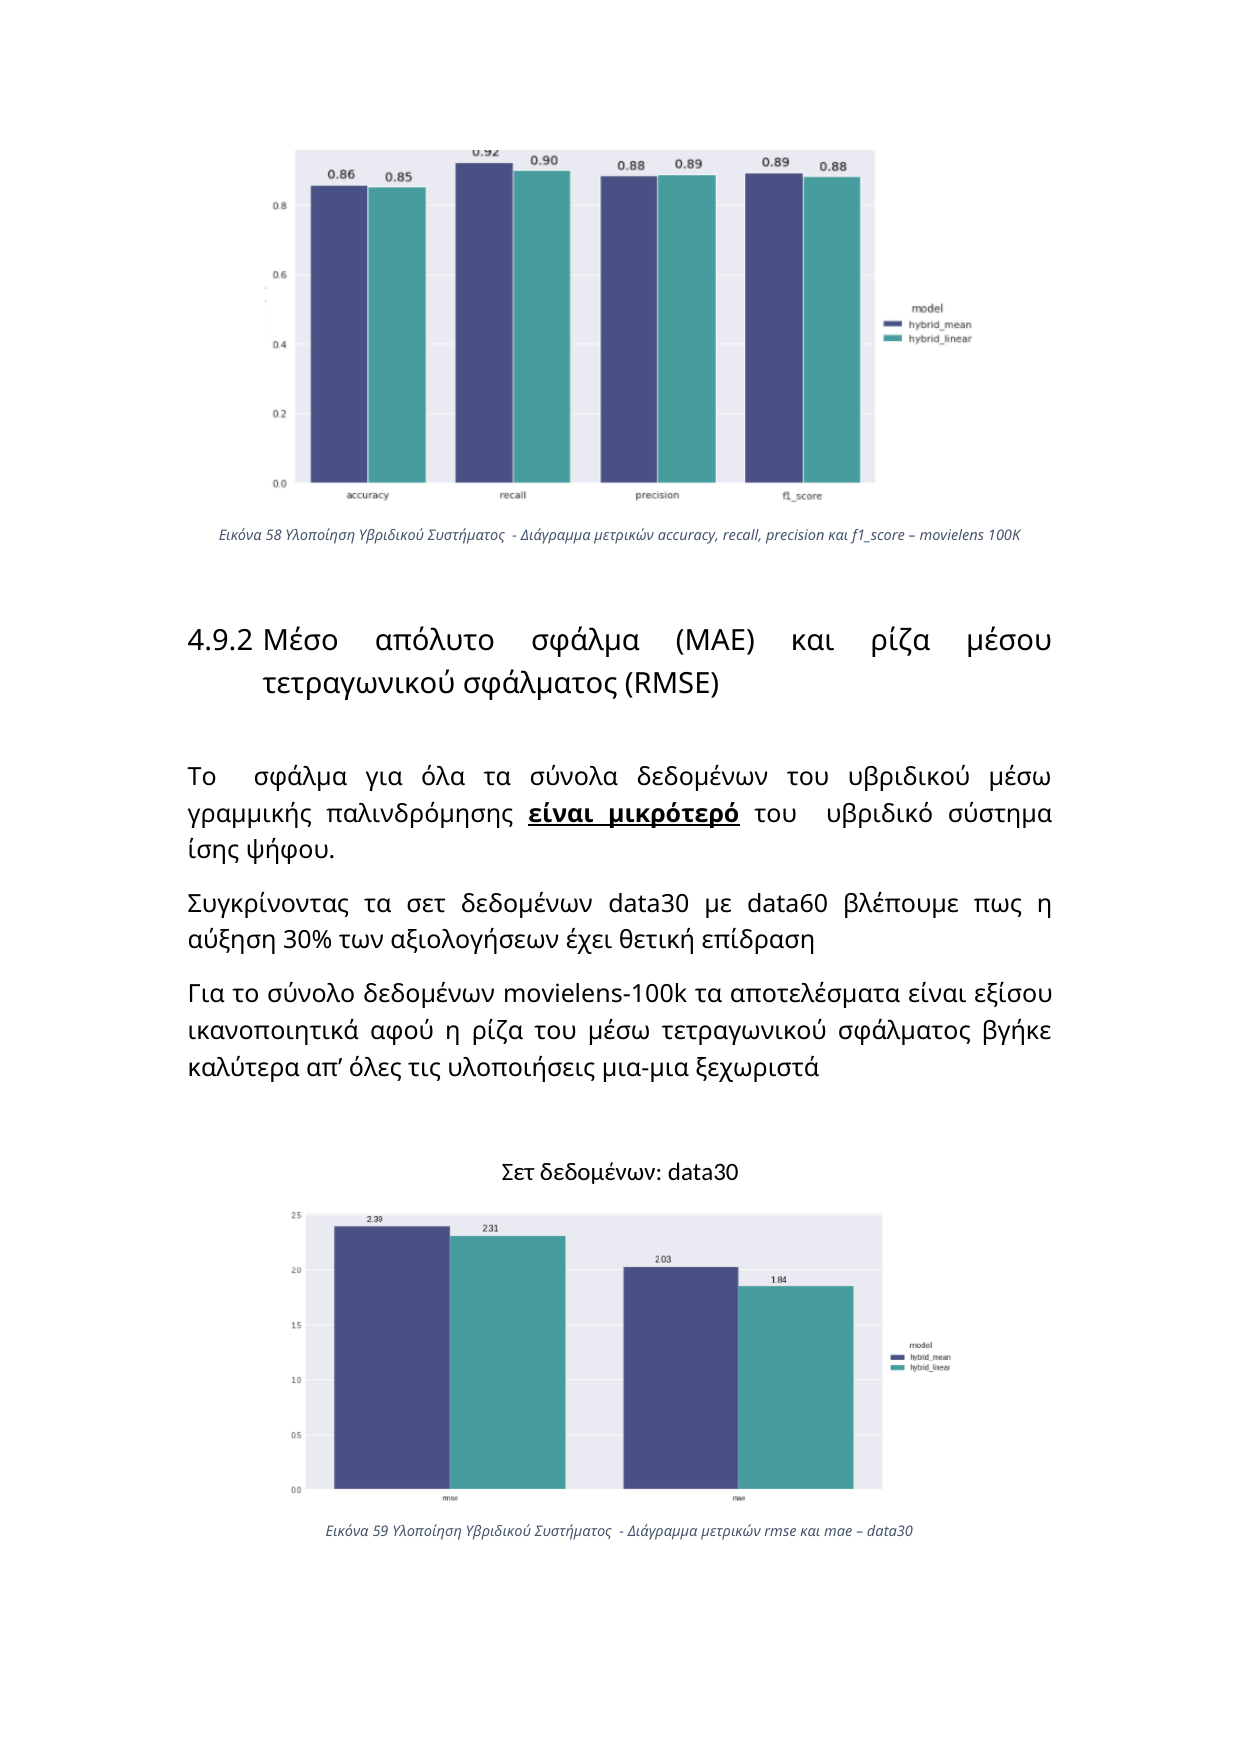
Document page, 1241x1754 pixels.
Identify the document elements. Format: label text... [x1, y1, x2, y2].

text Εικόνα 58 Υλοποίηση Υβριδικού Συστήματος - Διάγραμμα μετρικών accuracy, recall, precision και f1_score – movielens 100K [187, 525, 1053, 545]
picture [287, 1205, 953, 1501]
text Το σφάλμα για όλα τα σύνολα δεδομένων του υβριδικού μέσω γραμμικής παλινδρόμησης είναι μικρότερό του υβριδικό σύστημα ίσης ψήφου. [187, 758, 1053, 866]
text Σετ δεδομένων: data30 [187, 1156, 1053, 1187]
text Συγκρίνοντας τα σετ δεδομένων data30 με data60 βλέπουμε πως η αύξηση 30% των αξιολογήσεων έχει θετική επίδραση [187, 885, 1053, 956]
picture [265, 150, 975, 505]
subtitle Μέσο απόλυτο σφάλμα (MAE) και ρίζα μέσου τετραγωνικού σφάλματος (RMSE) [187, 619, 1053, 702]
text Για το σύνολο δεδομένων movielens-100k τα αποτελέσματα είναι εξίσου ικανοποιητικά αφού η ρίζα του μέσω τετραγωνικού σφάλματος βγήκε καλύτερα απ’ όλες τις υλοποιήσεις μια-μια ξεχωριστά [187, 976, 1053, 1083]
text Εικόνα 59 Υλοποίηση Υβριδικού Συστήματος - Διάγραμμα μετρικών rmse και mae – data30 [187, 1520, 1053, 1540]
